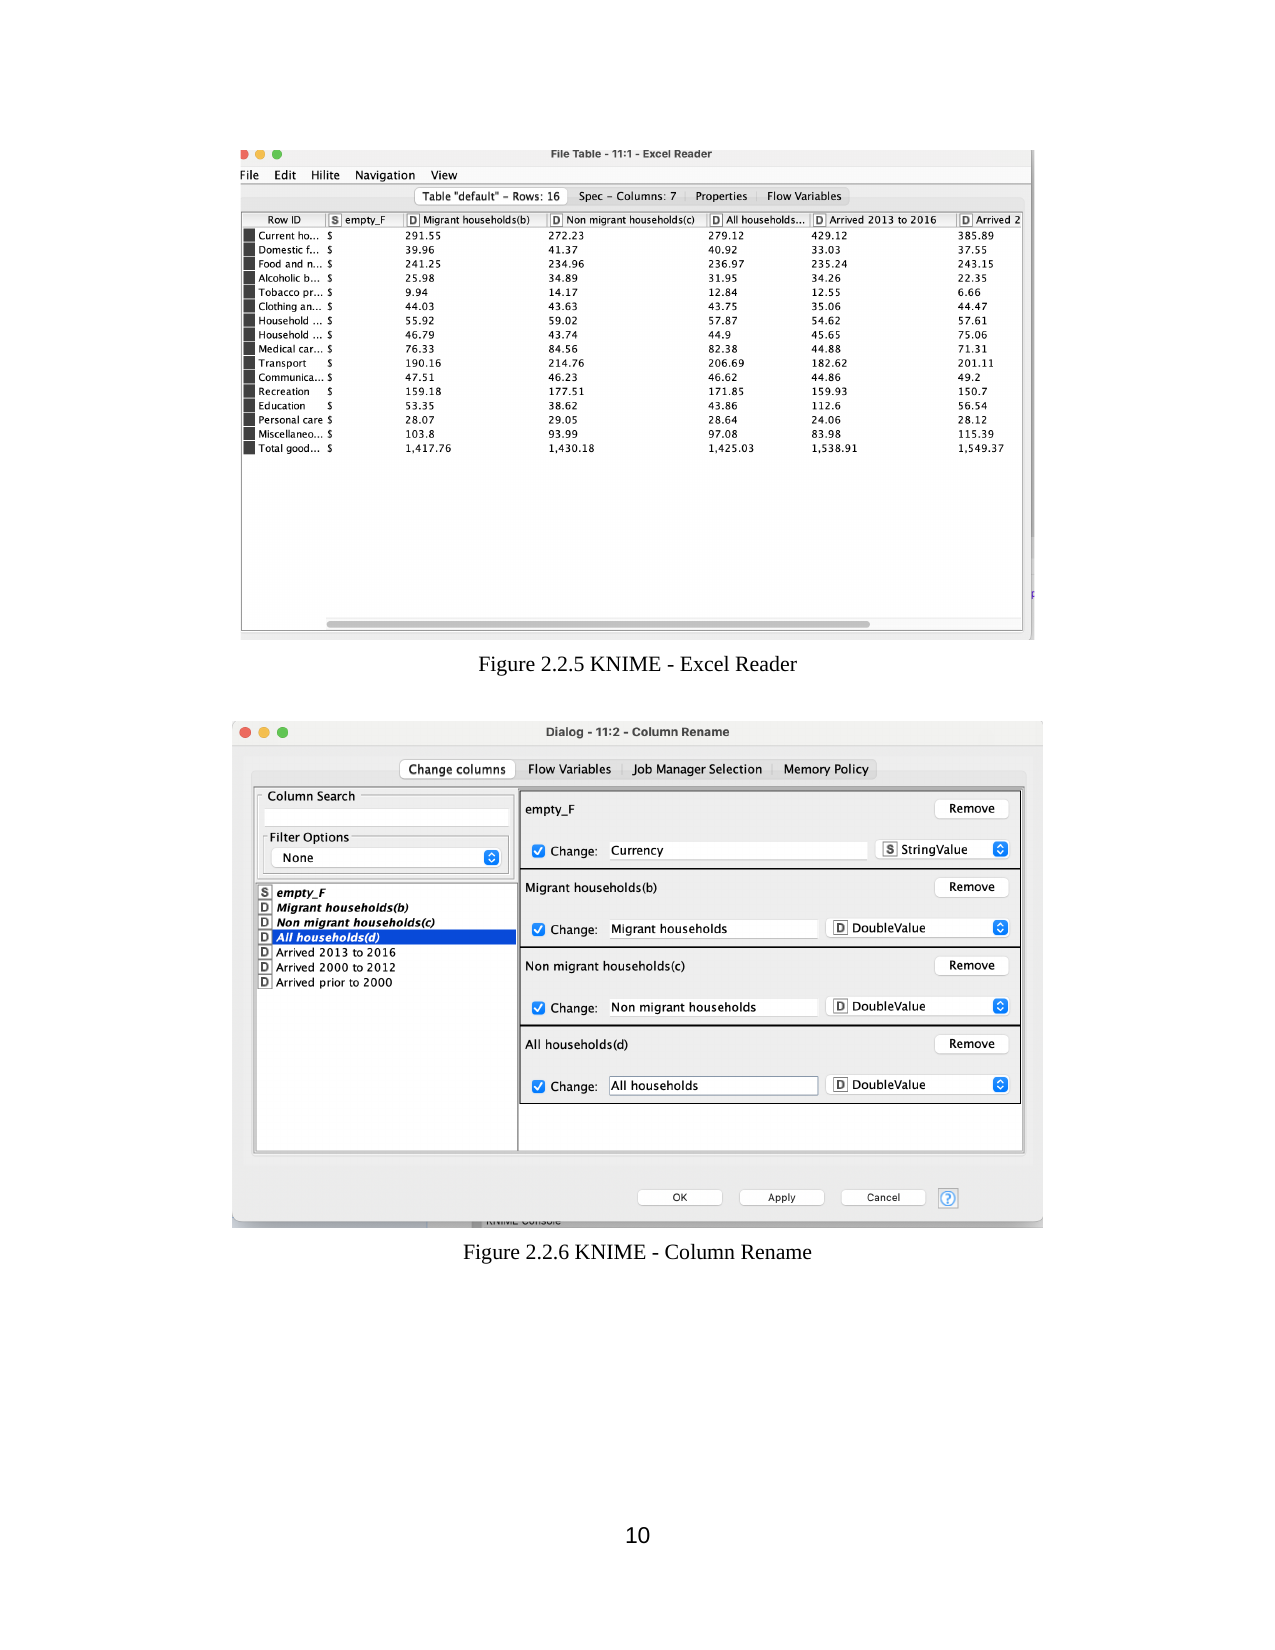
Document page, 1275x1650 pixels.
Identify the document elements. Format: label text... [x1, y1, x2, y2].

text Figure 2.2.5 KNIME - Excel Reader [150, 651, 1125, 676]
picture [240, 150, 1035, 640]
text Figure 2.2.6 KNIME - Column Rename [150, 1239, 1125, 1264]
picture [232, 721, 1043, 1228]
